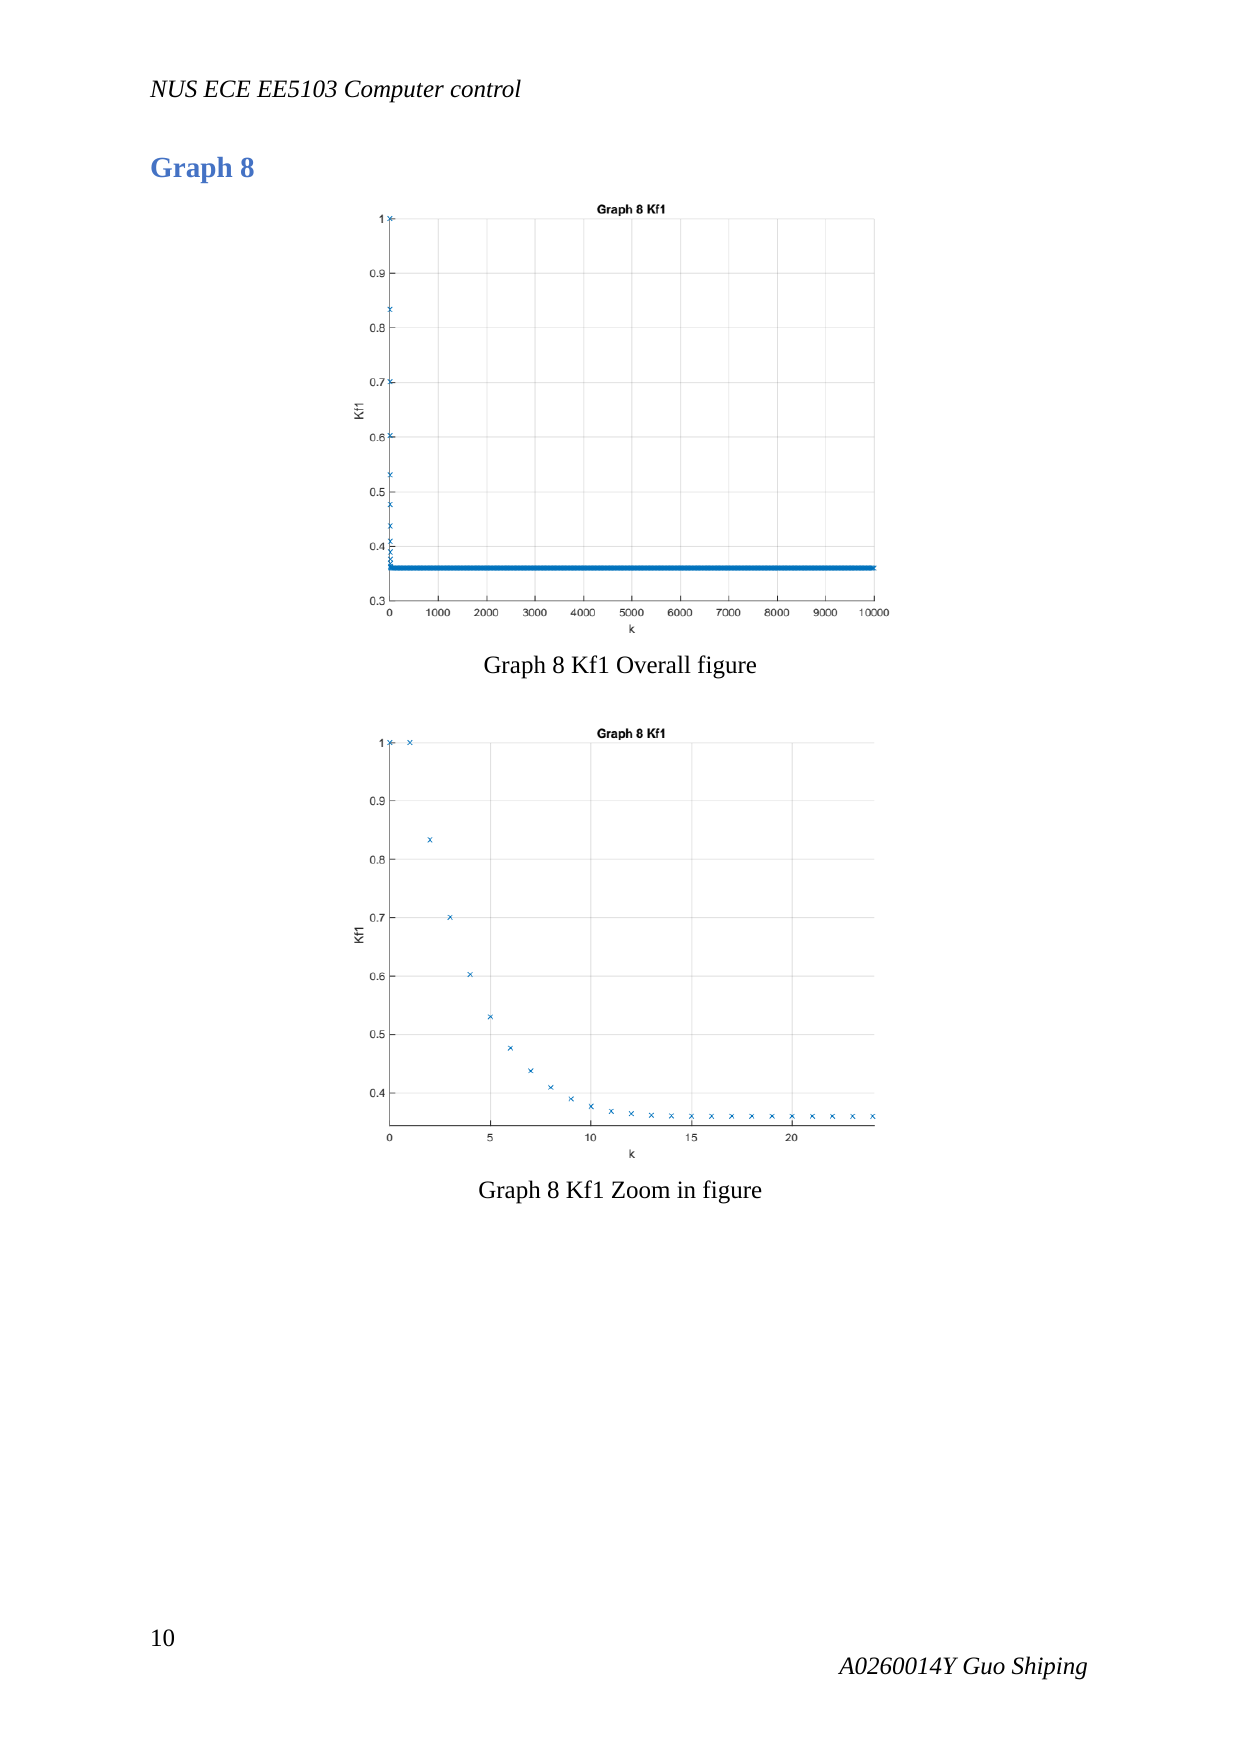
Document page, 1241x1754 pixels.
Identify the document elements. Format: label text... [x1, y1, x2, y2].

text Graph 8 Kf1 Zoom in figure [150, 1175, 1090, 1204]
text Graph 8 [150, 150, 1090, 183]
text Graph 8 Kf1 Overall figure [150, 650, 1090, 679]
